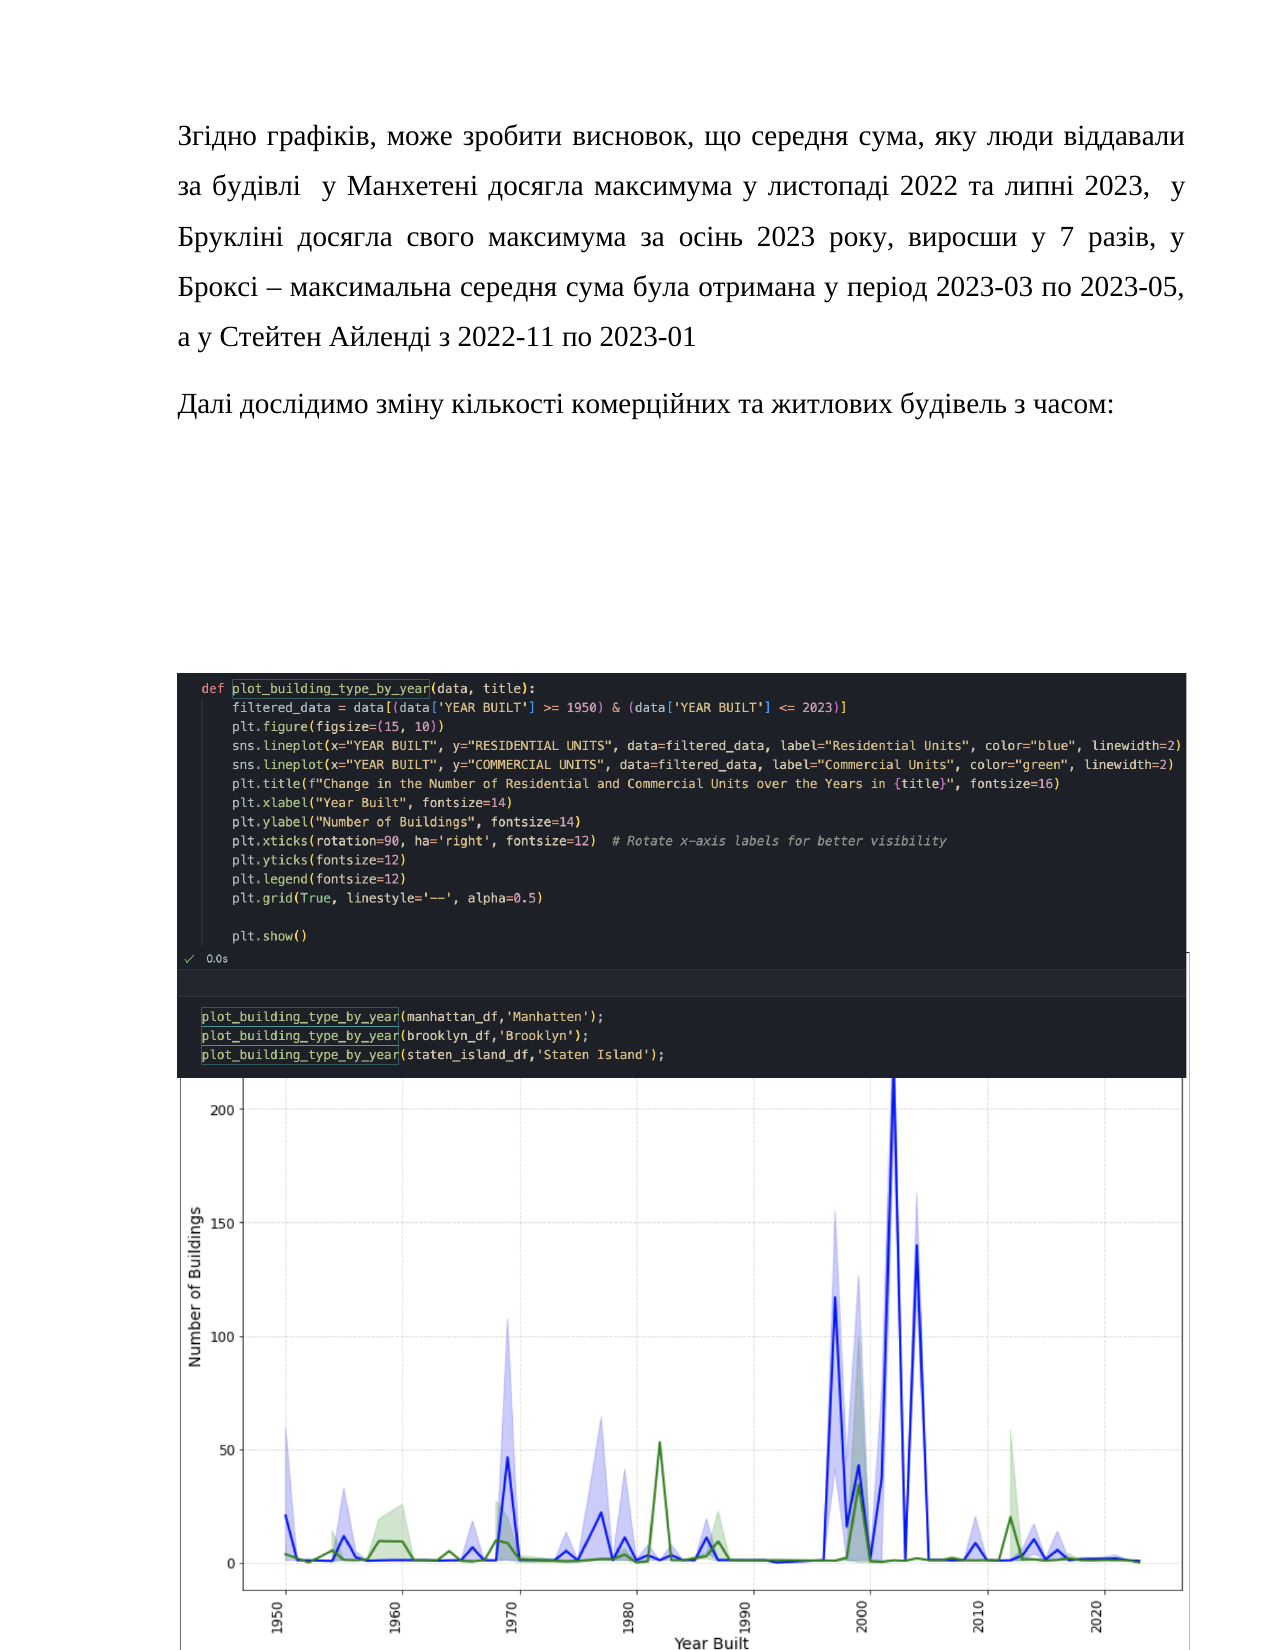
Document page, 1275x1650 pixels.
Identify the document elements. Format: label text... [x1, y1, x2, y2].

picture [177, 673, 1190, 1650]
text Згідно графіків, може зробити висновок, що середня сума, яку люди віддавали за будівлі у Манхетені досягла максимума у листопаді 2022 та липні 2023, у Брукліні досягла свого максимума за осінь 2023 року, виросши у 7 разів, у Броксі – максимальна середня сума була отримана у період 2023-03 по 2023-05, а у Стейтен Айленді з 2022-11 по 2023-01 [177, 118, 1186, 353]
text Далі дослідимо зміну кількості комерційних та житлових будівель з часом: [177, 386, 1186, 420]
